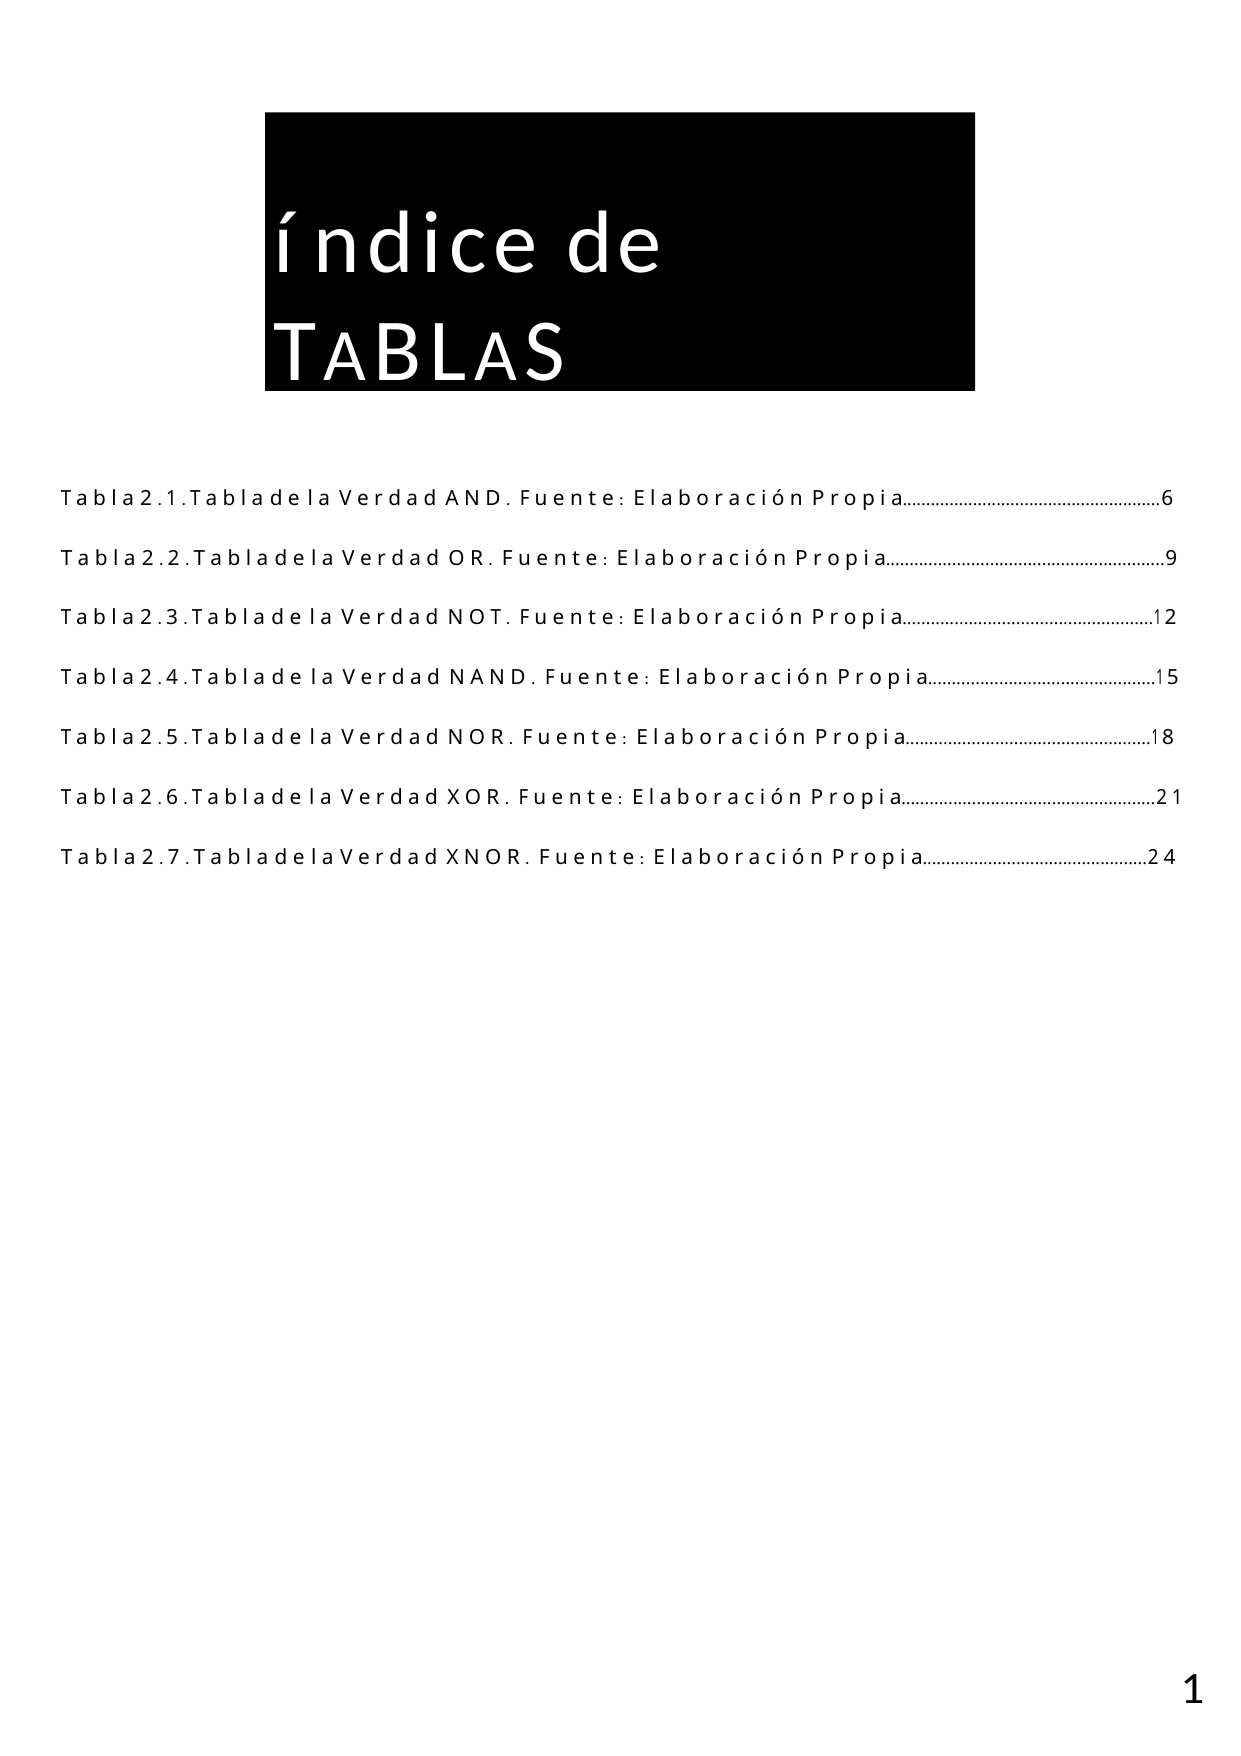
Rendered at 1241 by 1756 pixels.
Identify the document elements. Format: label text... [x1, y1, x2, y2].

text T a b l a 2 . 3 . T a b l a d e l a V e r d a d N O T . F u e n t e : E l a b o r a c i ó n P r o p i a 1 2 [61, 602, 1209, 631]
text T a b l a 2 . 1 . T a b l a d e l a V e r d a d A N D . F u e n t e : E l a b o r a c i ó n P r o p i a 6 [61, 483, 1209, 511]
text T a b l a 2 . 4 . T a b l a d e l a V e r d a d N A N D . F u e n t e : E l a b o r a c i ó n P r o p i a 1 5 [61, 662, 1209, 691]
text T a b l a 2 . 7 . T a b l a d e l a V e r d a d X N O R . F u e n t e : E l a b o r a c i ó n P r o p i a 2 4 [61, 842, 1209, 870]
text T a b l a 2 . 5 . T a b l a d e l a V e r d a d N O R . F u e n t e : E l a b o r a c i ó n P r o p i a 1 8 [61, 722, 1209, 751]
text T a b l a 2 . 6 . T a b l a d e l a V e r d a d X O R . F u e n t e : E l a b o r a c i ó n P r o p i a 2 1 [61, 782, 1209, 810]
text T a b l a 2 . 2 . T a b l a d e l a V e r d a d O R . F u e n t e : E l a b o r a c i ó n P r o p i a 9 [61, 543, 1209, 571]
